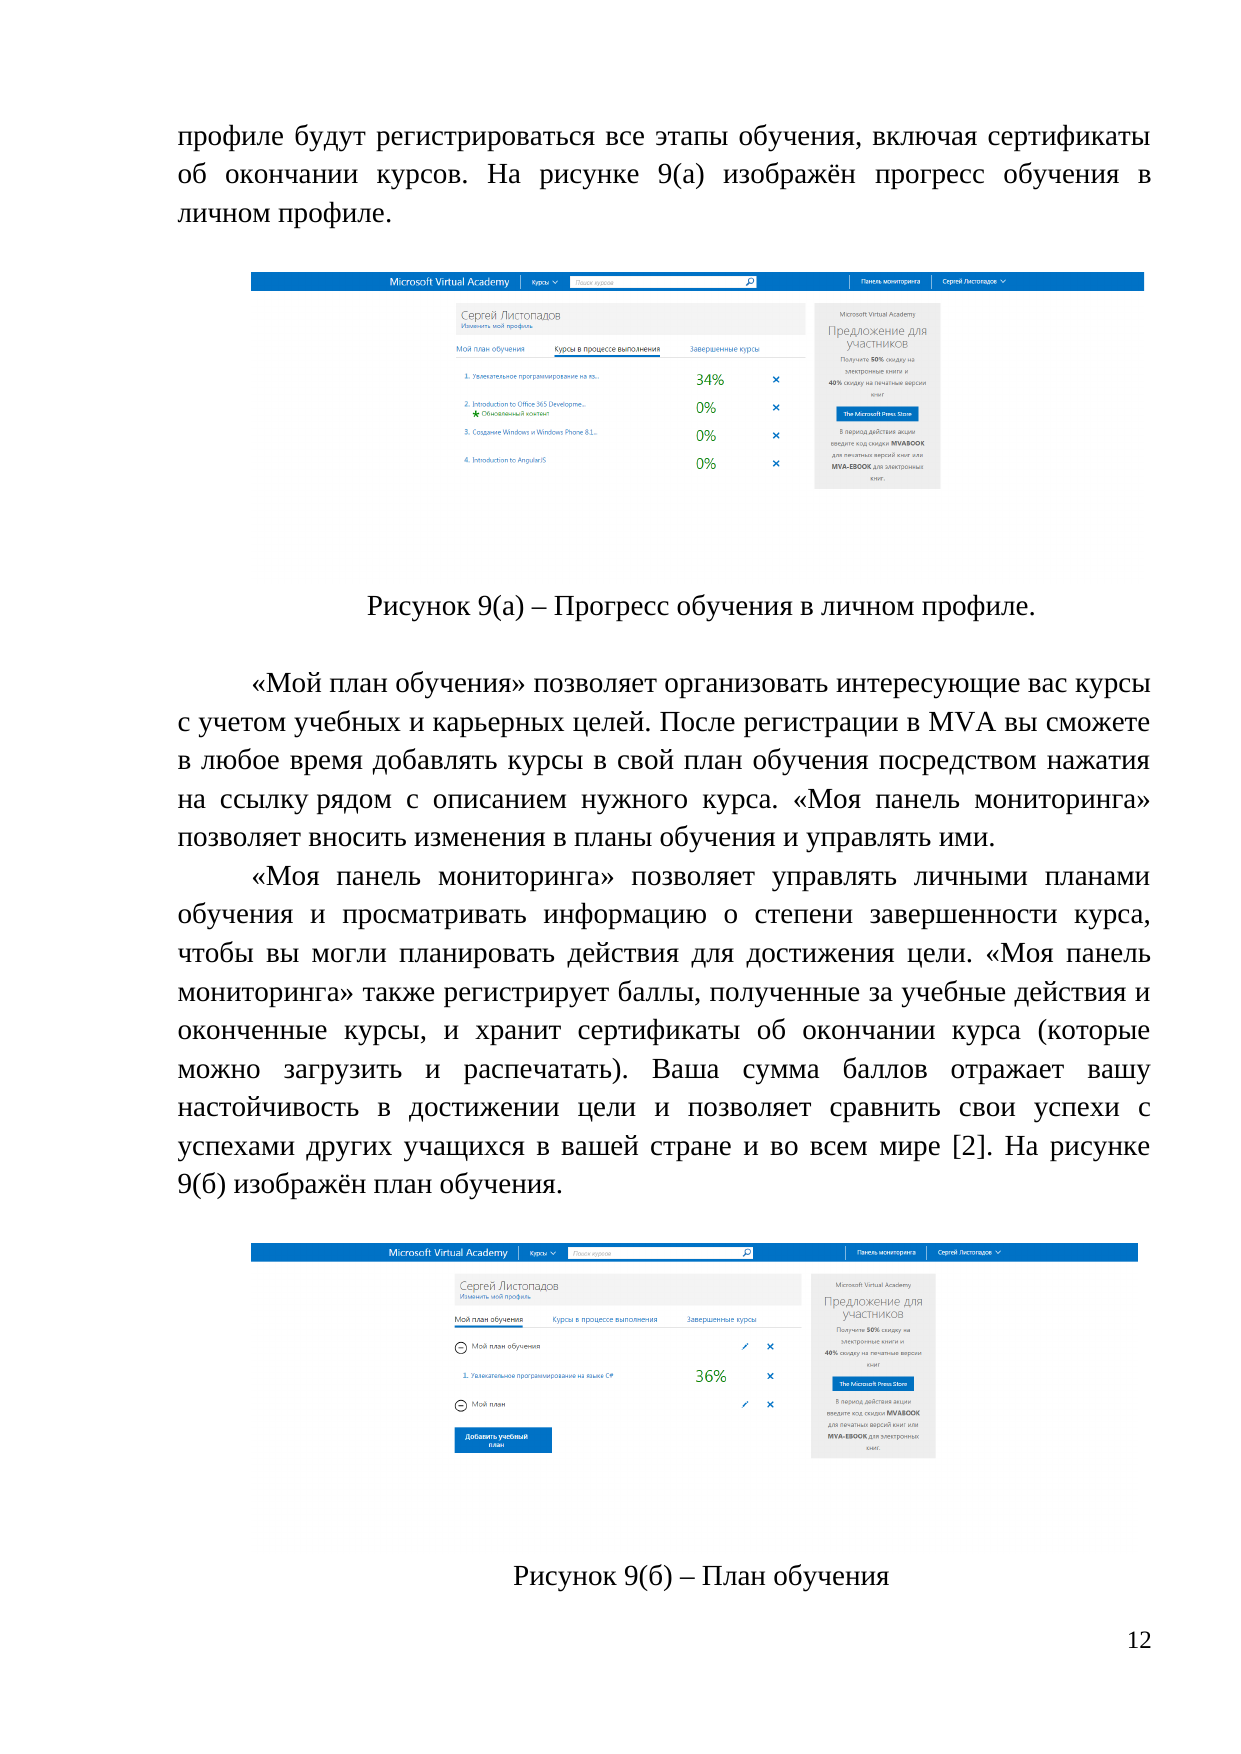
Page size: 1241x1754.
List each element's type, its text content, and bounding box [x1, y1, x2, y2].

text Рисунок 9(а) – Прогресс обучения в личном профиле. [177, 588, 1152, 622]
picture [251, 1243, 1138, 1554]
text «Моя панель мониторинга» позволяет управлять личными планами обучения и просматривать информацию о степени завершенности курса, чтобы вы могли планировать действия для достижения цели. «Моя панель мониторинга» также регистрирует баллы, полученные за учебные действия и оконченные курсы, и хранит сертификаты об окончании курса (которые можно загрузить и распечатать). Ваша сумма баллов отражает вашу настойчивость в достижении цели и позволяет сравнить свои успехи с успехами других учащихся в вашей стране и во всем мире [2]. На рисунке 9(б) изображён план обучения. [177, 858, 1152, 1200]
text Рисунок 9(б) – План обучения [177, 1558, 1152, 1591]
picture [251, 272, 1145, 584]
text «Мой план обучения» позволяет организовать интересующие вас курсы с учетом учебных и карьерных целей. После регистрации в MVA вы сможете в любое время добавлять курсы в свой план обучения посредством нажатия на ссылку рядом с описанием нужного курса. «Моя панель мониторинга» позволяет вносить изменения в планы обучения и управлять ими. [177, 665, 1152, 853]
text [177, 118, 1152, 229]
